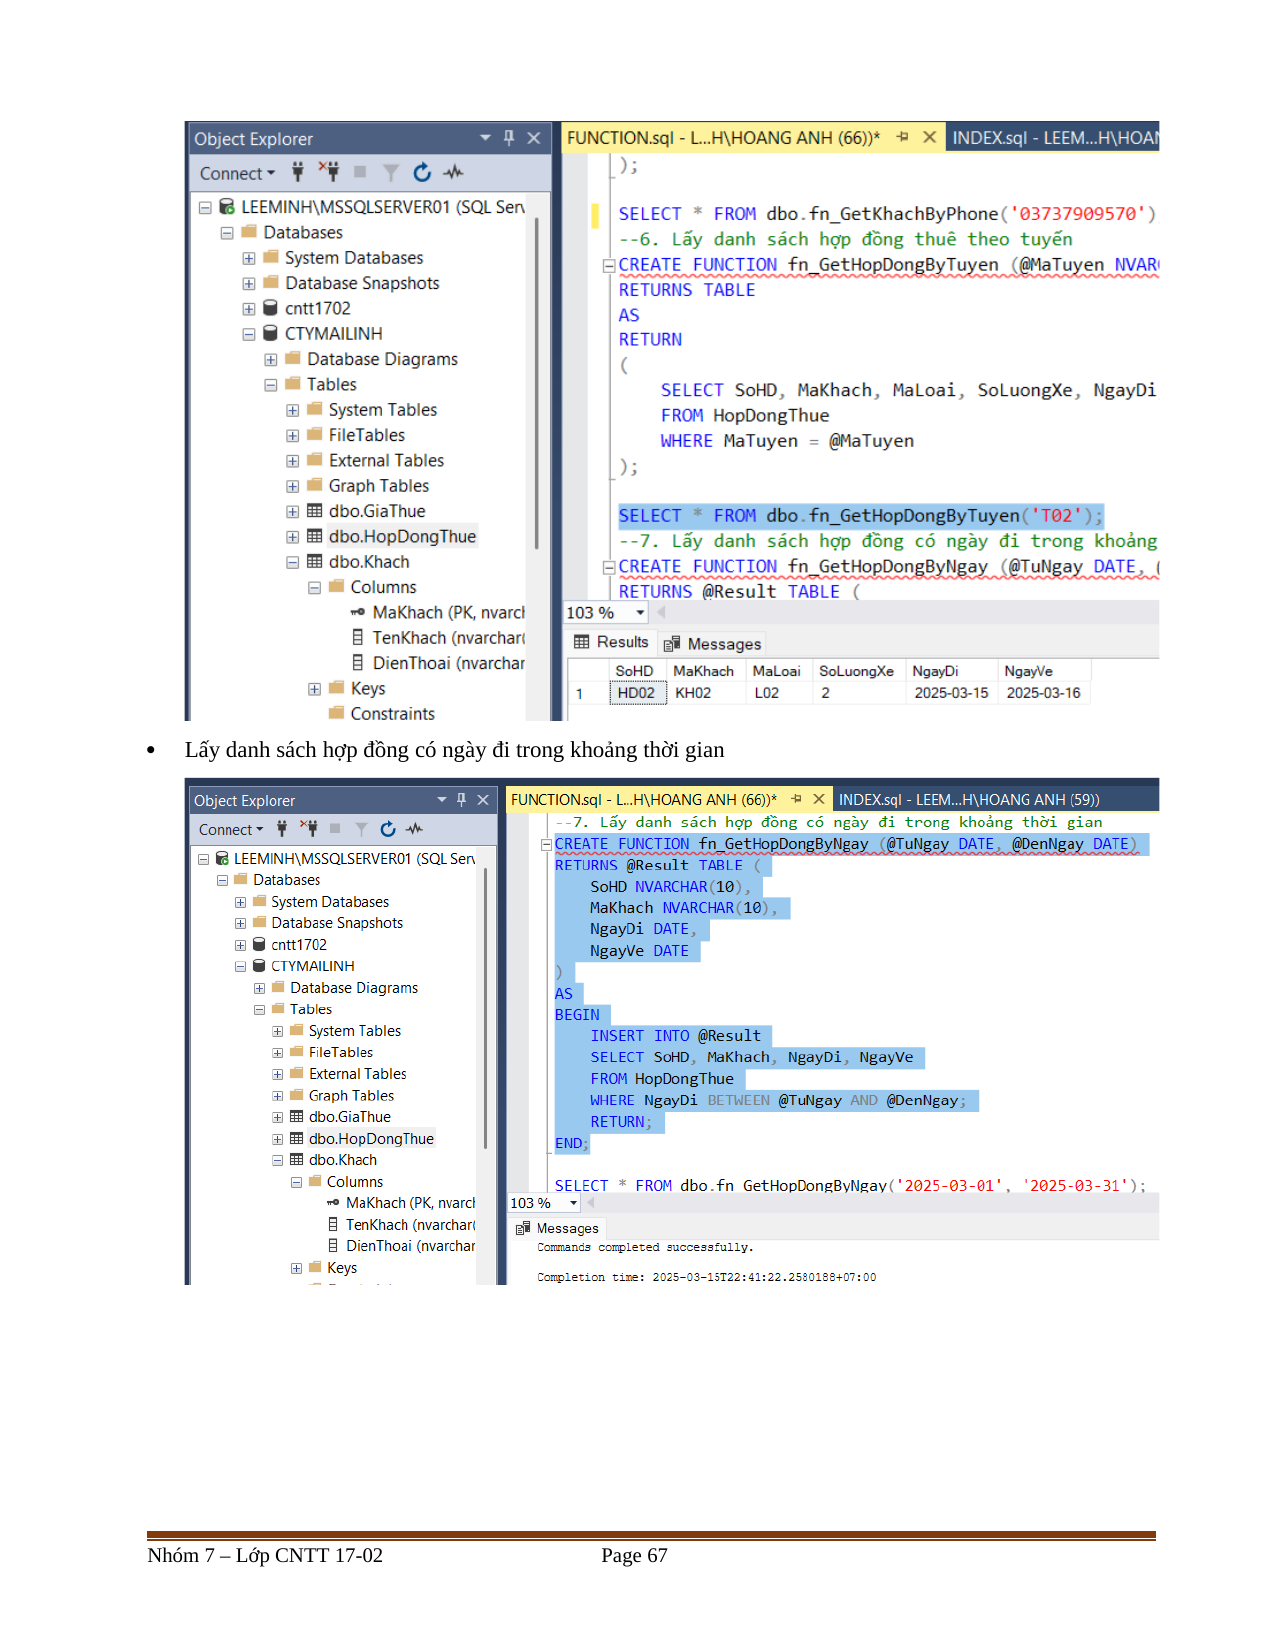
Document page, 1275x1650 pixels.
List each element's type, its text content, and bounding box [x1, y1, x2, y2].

text Lấy danh sách hợp đồng có ngày đi trong khoảng thời gian [147, 736, 1156, 762]
picture [184, 121, 1160, 721]
picture [184, 777, 1160, 1285]
